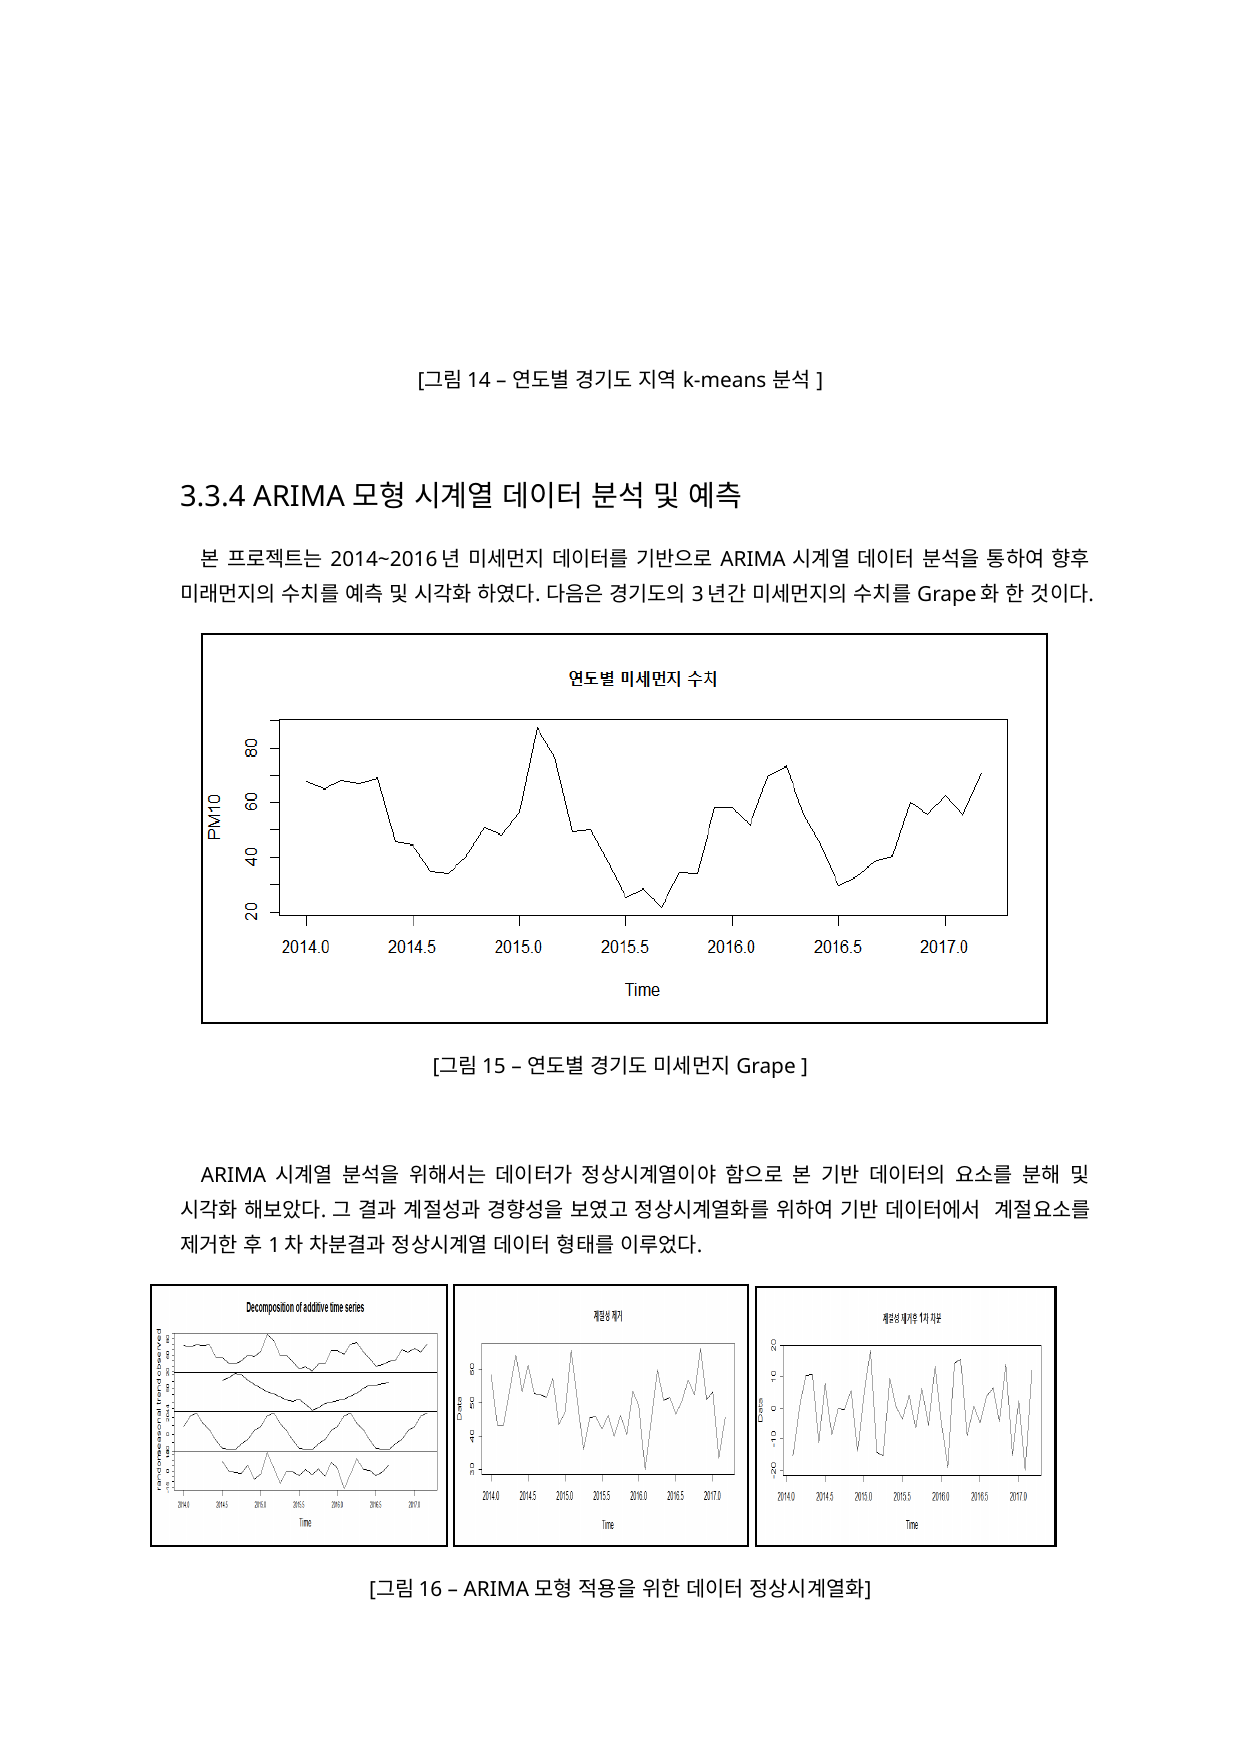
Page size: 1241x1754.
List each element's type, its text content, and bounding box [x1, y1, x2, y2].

picture [757, 1288, 1054, 1545]
text [그림16 – ARIMA 모형 적용을 위한 데이터 정상시계열화] [150, 1572, 1090, 1602]
picture [203, 635, 1046, 1022]
picture [152, 1286, 446, 1545]
text [그림14 – 연도별 경기도 지역 k-means 분석 ] [150, 363, 1090, 394]
picture [455, 1286, 747, 1545]
text ARIMA 시계열 분석을 위해서는 데이터가 정상시계열이야 함으로 본 기반 데이터의 요소를 분해 및 시각화 해보았다. 그 결과 계절성과 경향성을 보였고 정상시계열화를 위하여 기반 데이터에서 계절요소를 제거한 후 1차 차분결과 정상시계열 데이터 형태를 이루었다. [180, 1158, 1090, 1258]
text 3.3.4 ARIMA 모형 시계열 데이터 분석 및 예측 [150, 473, 1090, 515]
text [그림15 – 연도별 경기도 미세먼지 Grape ] [150, 1049, 1090, 1079]
text 본 프로젝트는 2014~2016년 미세먼지 데이터를 기반으로 ARIMA 시계열 데이터 분석을 통하여 향후 미래먼지의 수치를 예측 및 시각화 하였다. 다음은 경기도의 3년간 미세먼지의 수치를 Grape화 한 것이다. [180, 542, 1090, 607]
